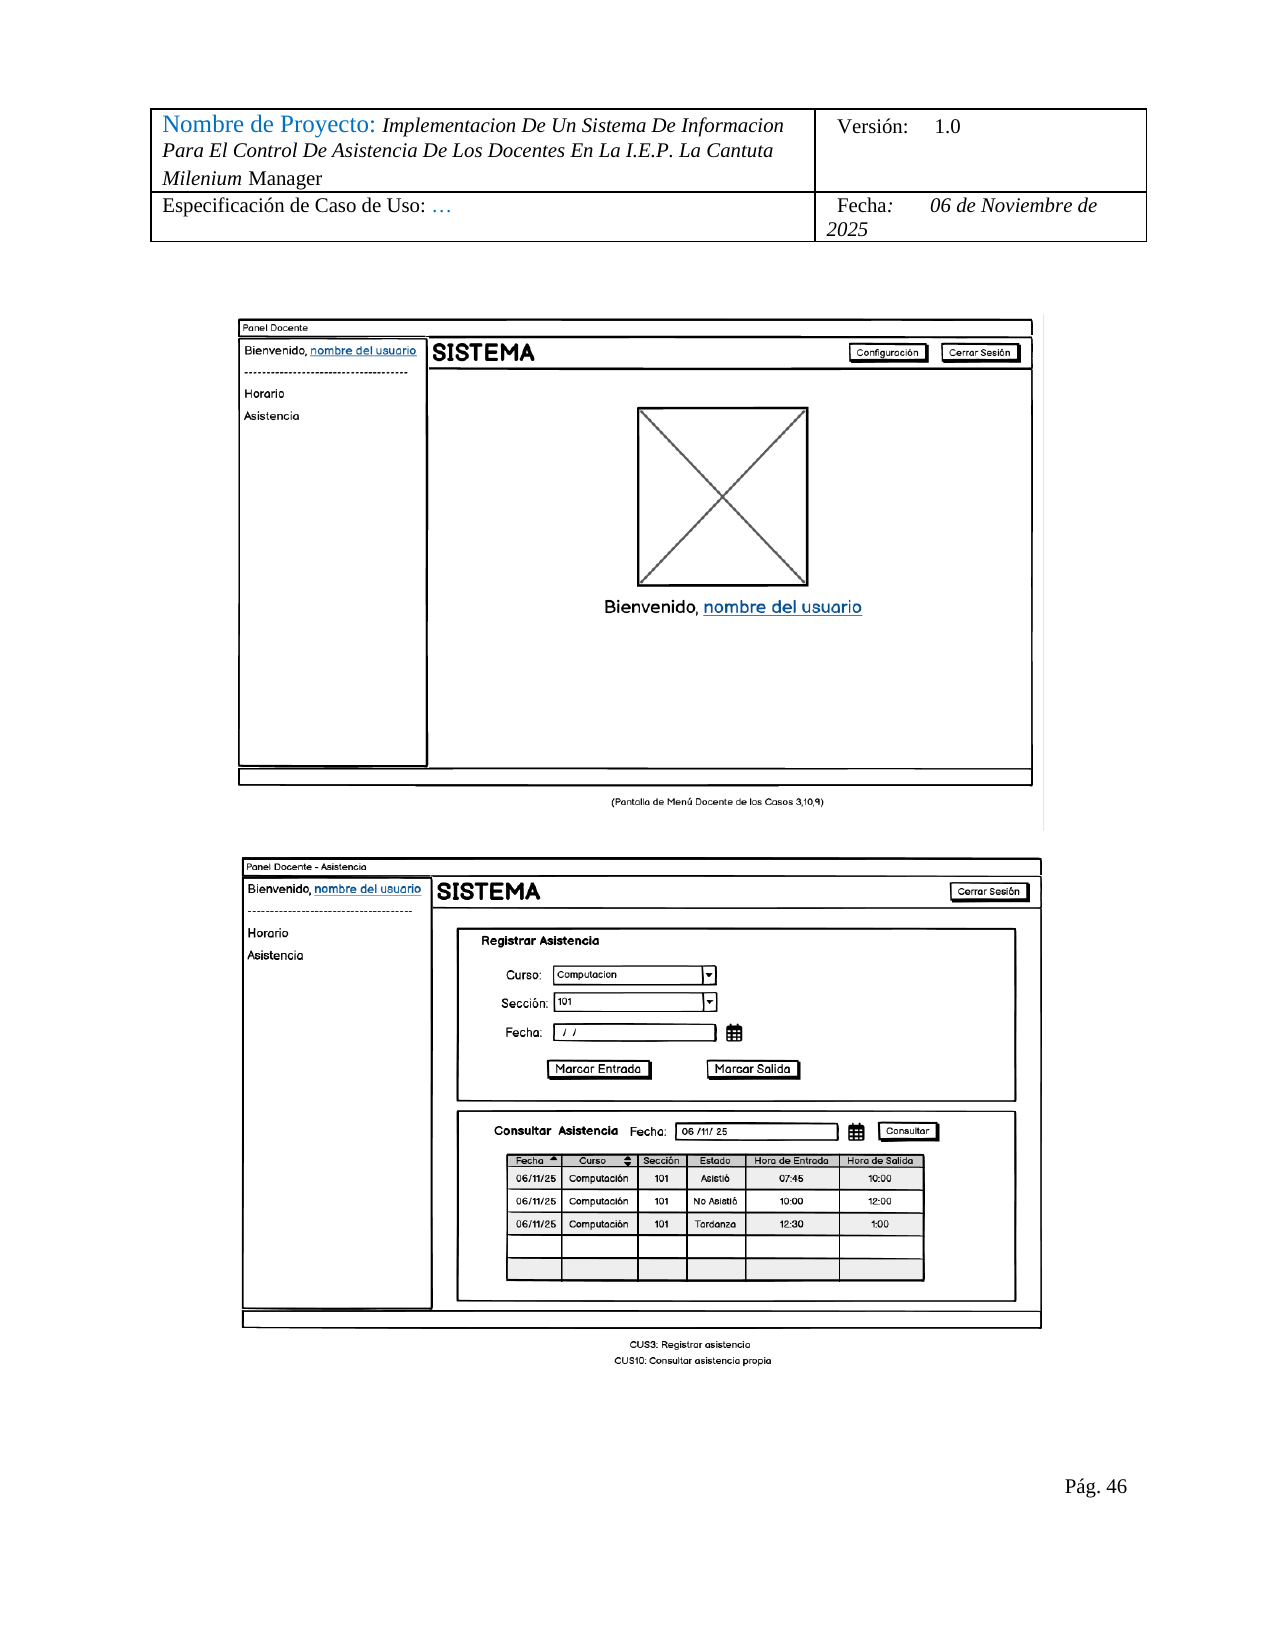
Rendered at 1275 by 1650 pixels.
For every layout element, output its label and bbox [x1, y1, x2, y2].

picture [241, 857, 1042, 1369]
picture [231, 314, 1044, 831]
